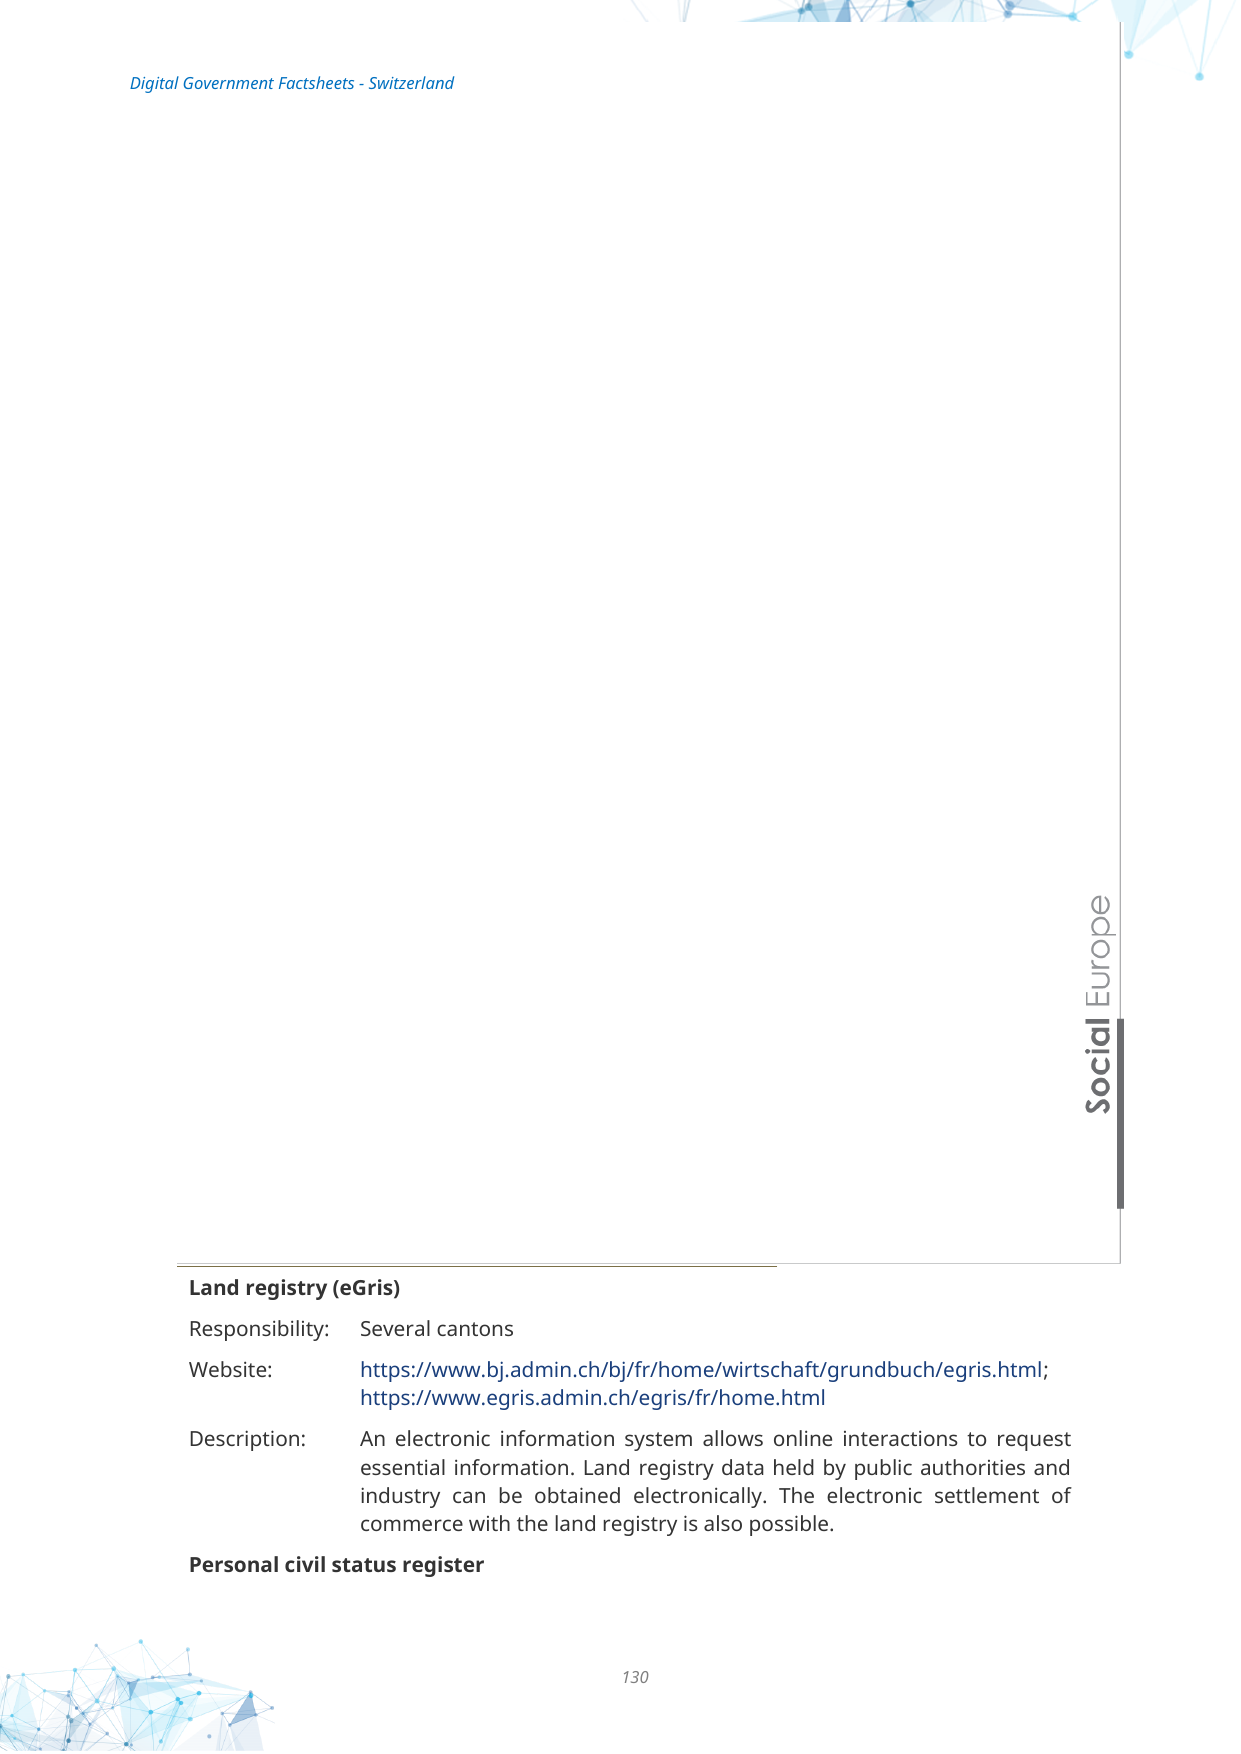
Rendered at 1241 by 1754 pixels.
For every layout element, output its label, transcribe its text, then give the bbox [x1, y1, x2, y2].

picture [177, 22, 1124, 1264]
table_cell Website: [177, 1349, 348, 1418]
table_cell Land registry (eGris) [177, 1267, 1083, 1308]
table_cell Several cantons [349, 1308, 1083, 1349]
table_cell https://www.bj.admin.ch/bj/fr/home/wirtschaft/grundbuch/egris.html; https://www.egris.admin.ch/egris/fr/home.html [349, 1349, 1083, 1418]
table_cell Personal civil status register [177, 1544, 1083, 1585]
table_cell Responsibility: [177, 1308, 348, 1349]
table_cell An electronic information system allows online interactions to request essential information. Land registry data held by public authorities and industry can be obtained electronically. The electronic settlement of commerce with the land registry is also possible. [349, 1418, 1083, 1544]
table_cell Description: [177, 1418, 348, 1544]
